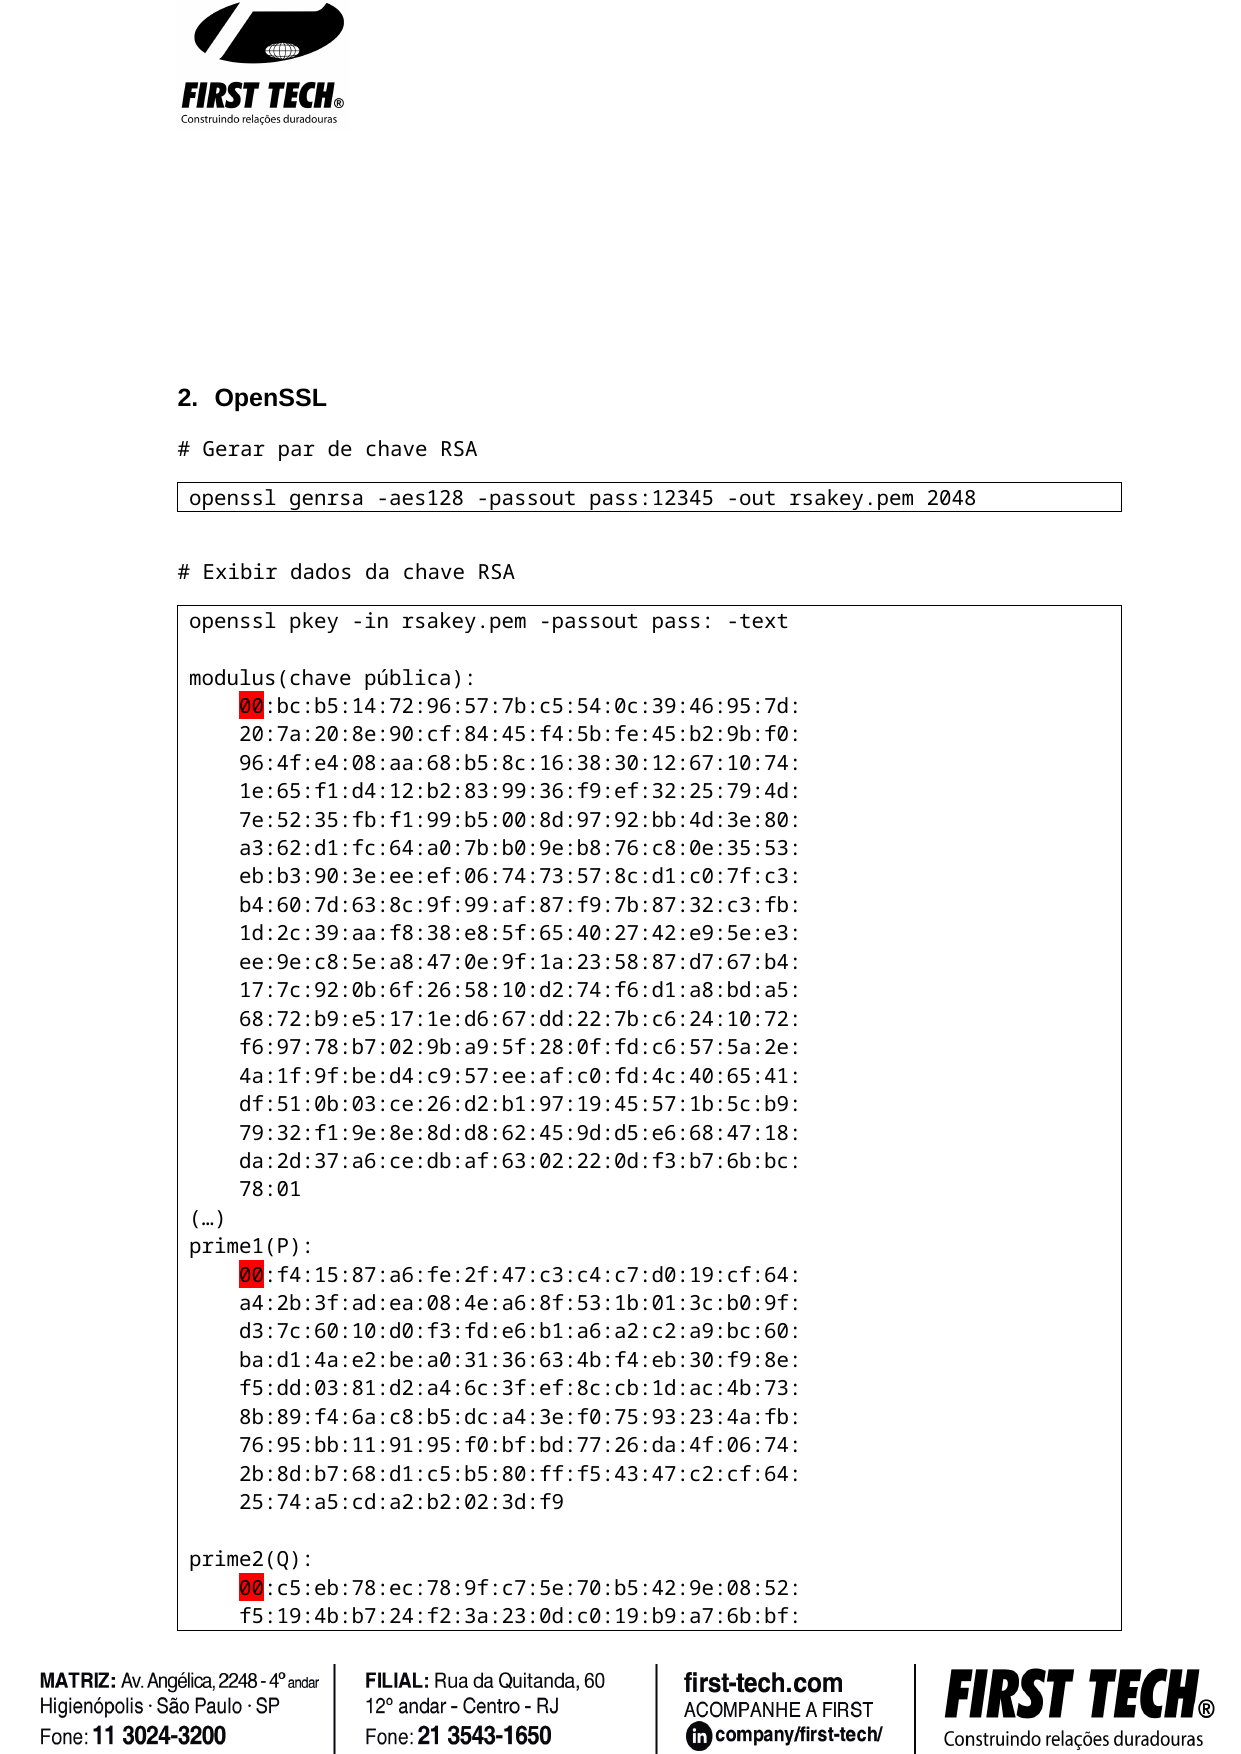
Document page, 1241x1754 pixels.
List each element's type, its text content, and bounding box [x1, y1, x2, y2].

subtitle OpenSSL [177, 383, 1122, 411]
picture [0, 1603, 1241, 1754]
text # Gerar par de chave RSA [177, 434, 1122, 463]
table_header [178, 606, 1121, 1629]
text # Exibir dados da chave RSA [177, 557, 1122, 586]
picture [175, 0, 351, 132]
table_header openssl genrsa -aes128 -passout pass:12345 -out rsakey.pem 2048 [178, 483, 1121, 511]
